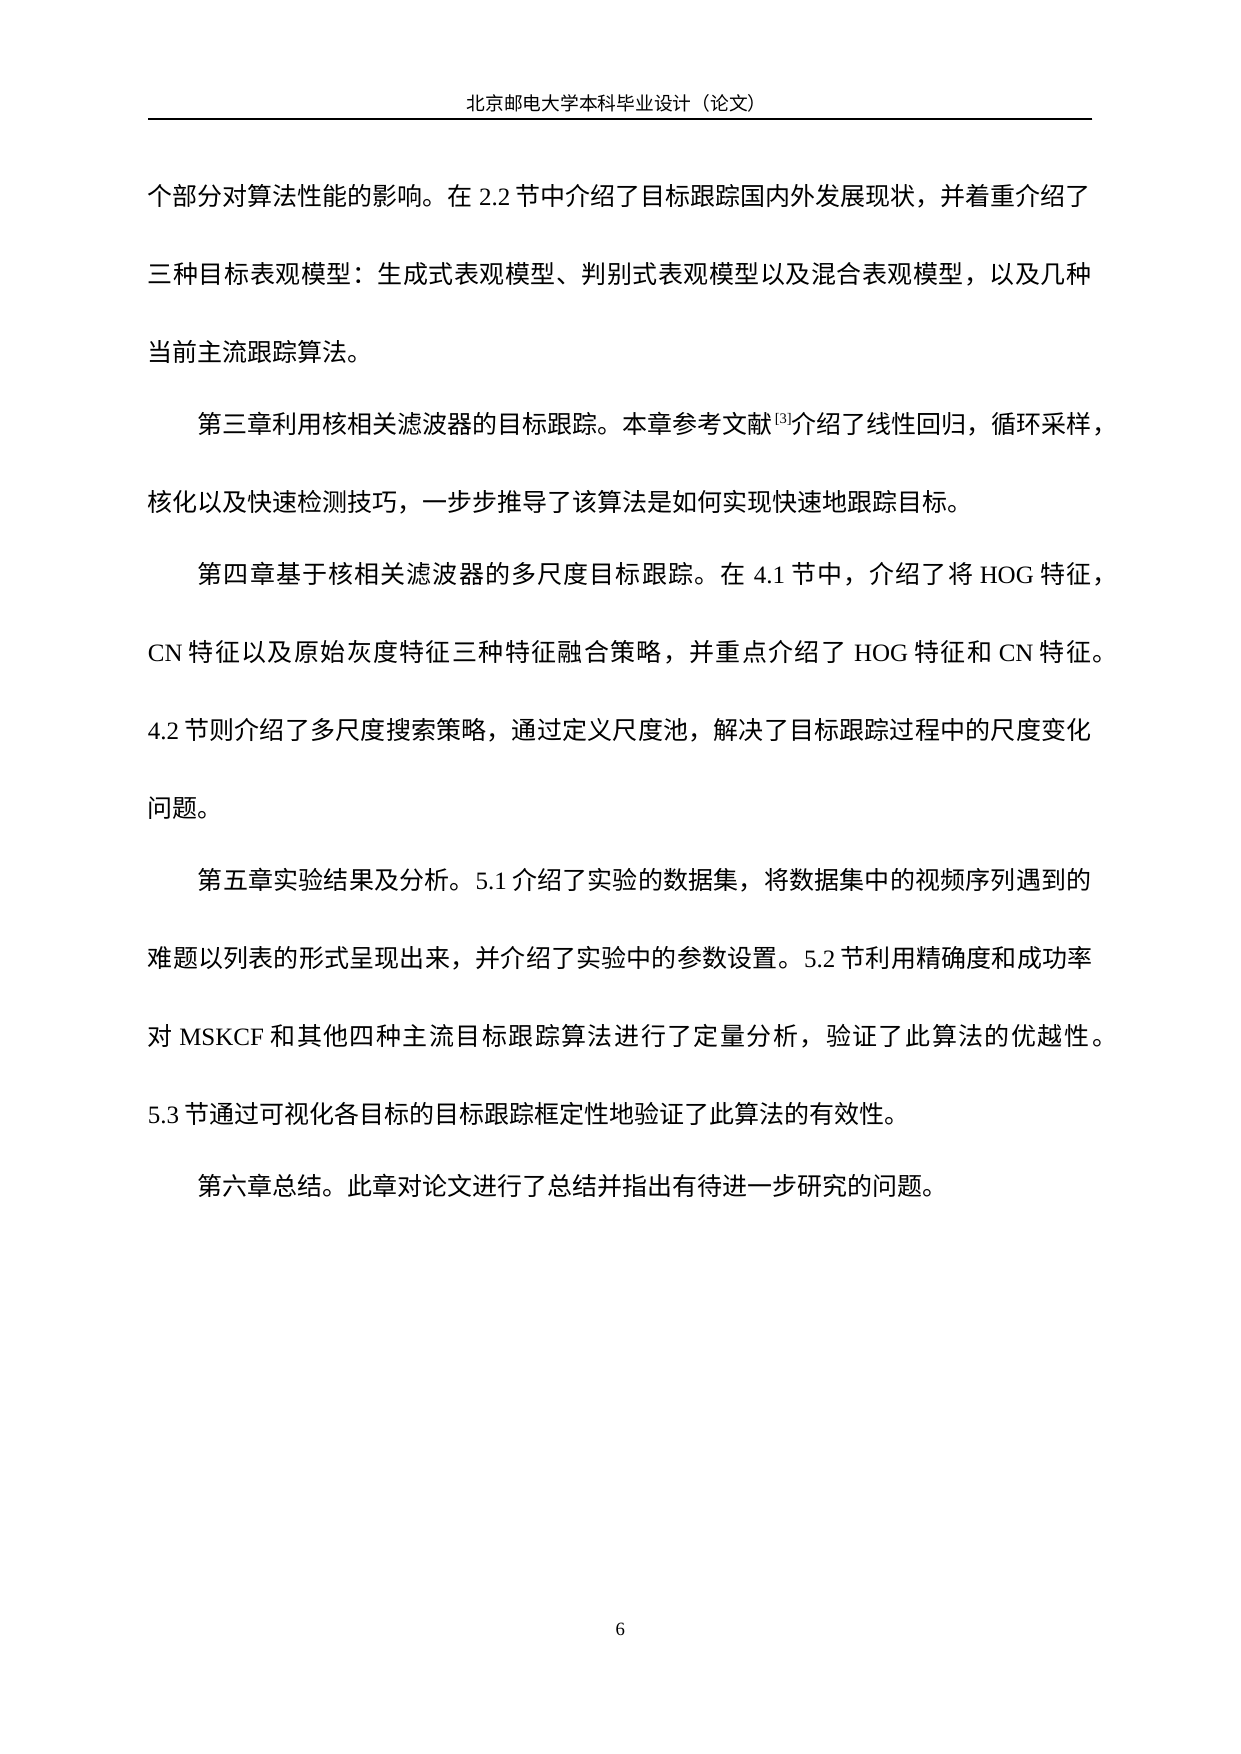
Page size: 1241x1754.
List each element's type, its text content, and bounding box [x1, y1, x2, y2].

text 第四章基于核相关滤波器的多尺度目标跟踪。在4.1节中，介绍了将HOG特征，CN特征以及原始灰度特征三种特征融合策略，并重点介绍了HOG特征和CN特征。4.2节则介绍了多尺度搜索策略，通过定义尺度池，解决了目标跟踪过程中的尺度变化问题。 [148, 540, 1092, 839]
text 第六章总结。此章对论文进行了总结并指出有待进一步研究的问题。 [148, 1152, 1092, 1217]
text 第三章利用核相关滤波器的目标跟踪。本章参考文献[3]介绍了线性回归，循环采样，核化以及快速检测技巧，一步步推导了该算法是如何实现快速地跟踪目标。 [148, 390, 1092, 533]
text 第五章实验结果及分析。5.1介绍了实验的数据集，将数据集中的视频序列遇到的难题以列表的形式呈现出来，并介绍了实验中的参数设置。5.2节利用精确度和成功率对MSKCF和其他四种主流目标跟踪算法进行了定量分析，验证了此算法的优越性。5.3节通过可视化各目标的目标跟踪框定性地验证了此算法的有效性。 [148, 846, 1092, 1145]
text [148, 162, 1092, 383]
